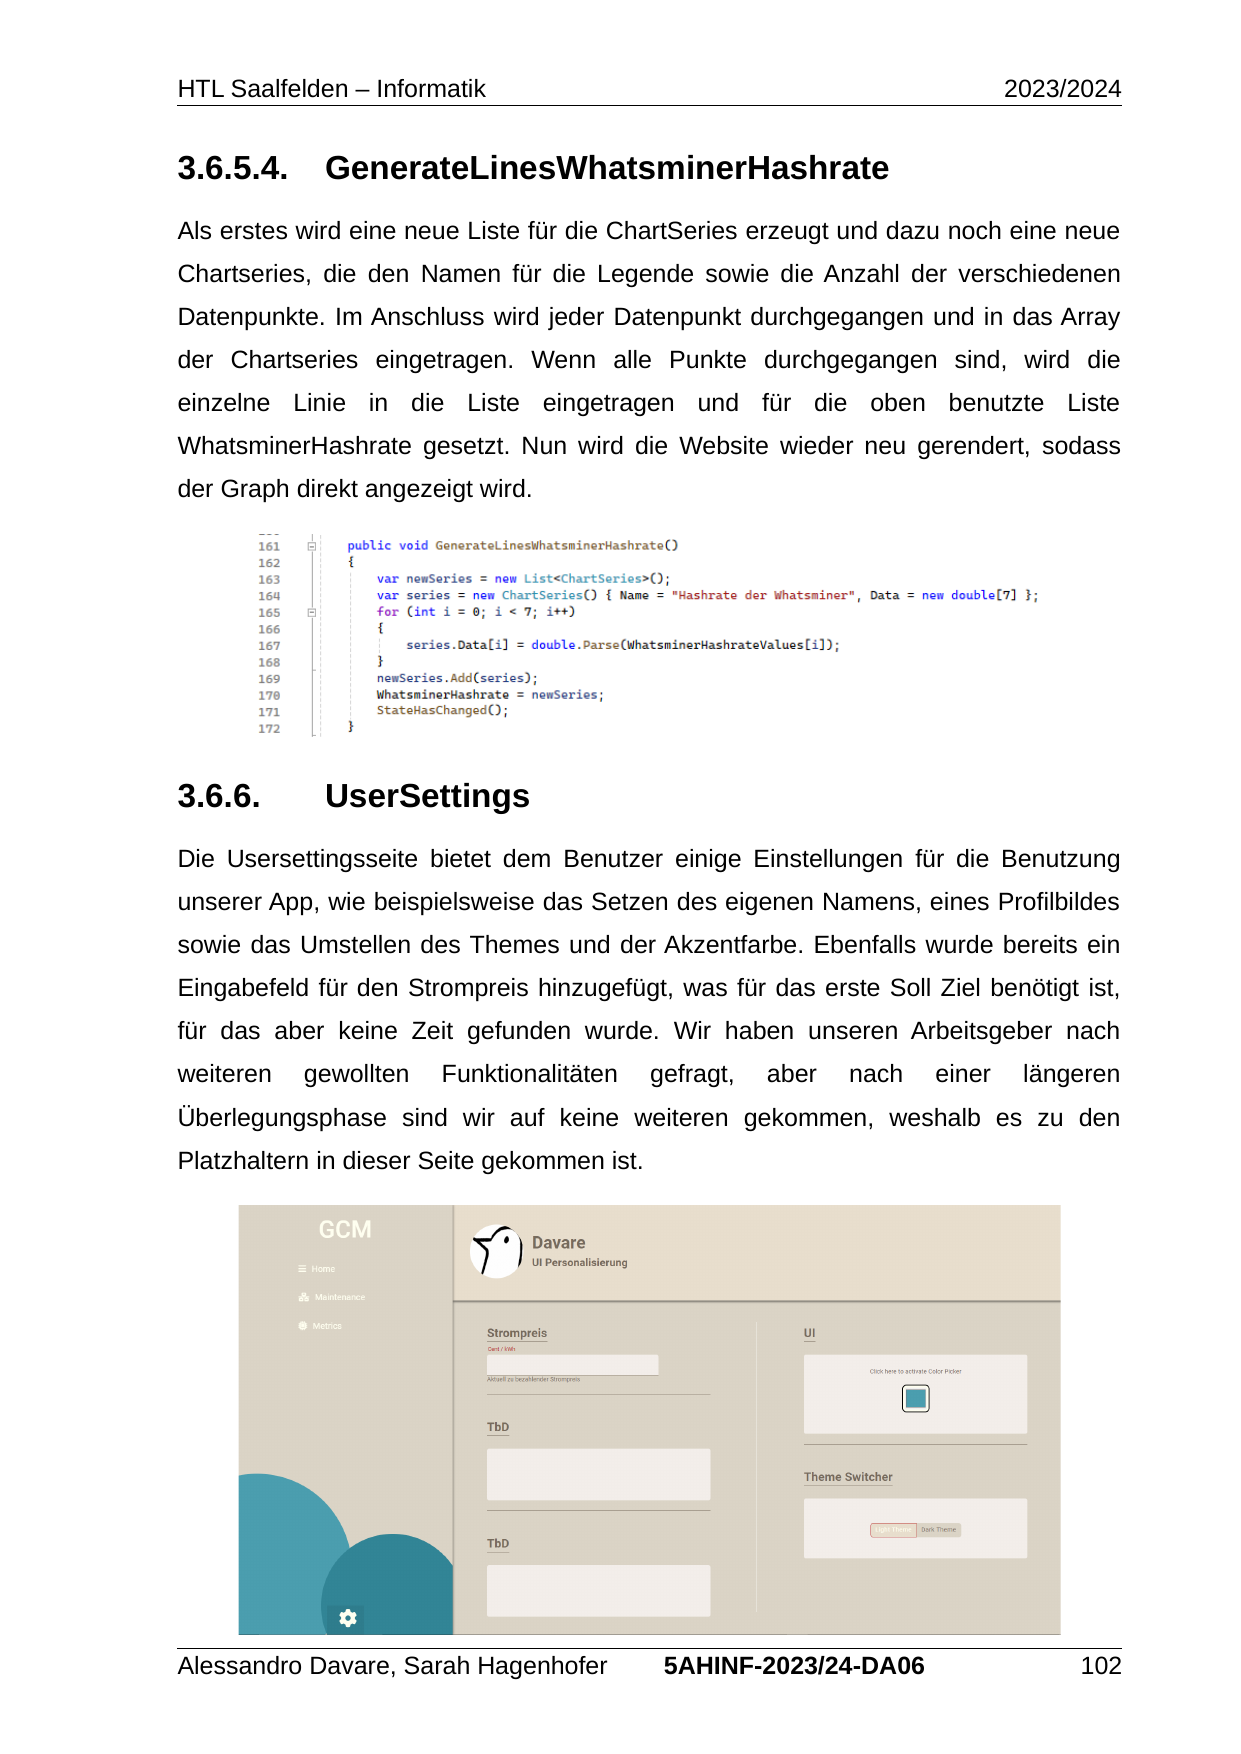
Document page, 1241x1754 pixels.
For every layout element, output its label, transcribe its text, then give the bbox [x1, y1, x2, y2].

picture [253, 534, 1046, 737]
subtitle GenerateLinesWhatsminerHashrate [177, 148, 1122, 186]
subtitle UserSettings [177, 776, 1122, 814]
text Die Usersettingsseite bietet dem Benutzer einige Einstellungen für die Benutzung unserer App, wie beispielsweise das Setzen des eigenen Namens, eines Profilbildes sowie das Umstellen des Themes und der Akzentfarbe. Ebenfalls wurde bereits ein Eingabefeld für den Strompreis hinzugefügt, was für das erste Soll Ziel benötigt ist, für das aber keine Zeit gefunden wurde. Wir haben unseren Arbeitsgeber nach weiteren gewollten Funktionalitäten gefragt, aber nach einer längeren Überlegungsphase sind wir auf keine weiteren gekommen, weshalb es zu den Platzhaltern in dieser Seite gekommen ist. [177, 844, 1122, 1174]
picture [238, 1205, 1061, 1635]
text Als erstes wird eine neue Liste für die ChartSeries erzeugt und dazu noch eine neue Chartseries, die den Namen für die Legende sowie die Anzahl der verschiedenen Datenpunkte. Im Anschluss wird jeder Datenpunkt durchgegangen und in das Array der Chartseries eingetragen. Wenn alle Punkte durchgegangen sind, wird die einzelne Linie in die Liste eingetragen und für die oben benutzte Liste WhatsminerHashrate gesetzt. Nun wird die Website wieder neu gerendert, sodass der Graph direkt angezeigt wird. [177, 216, 1122, 503]
